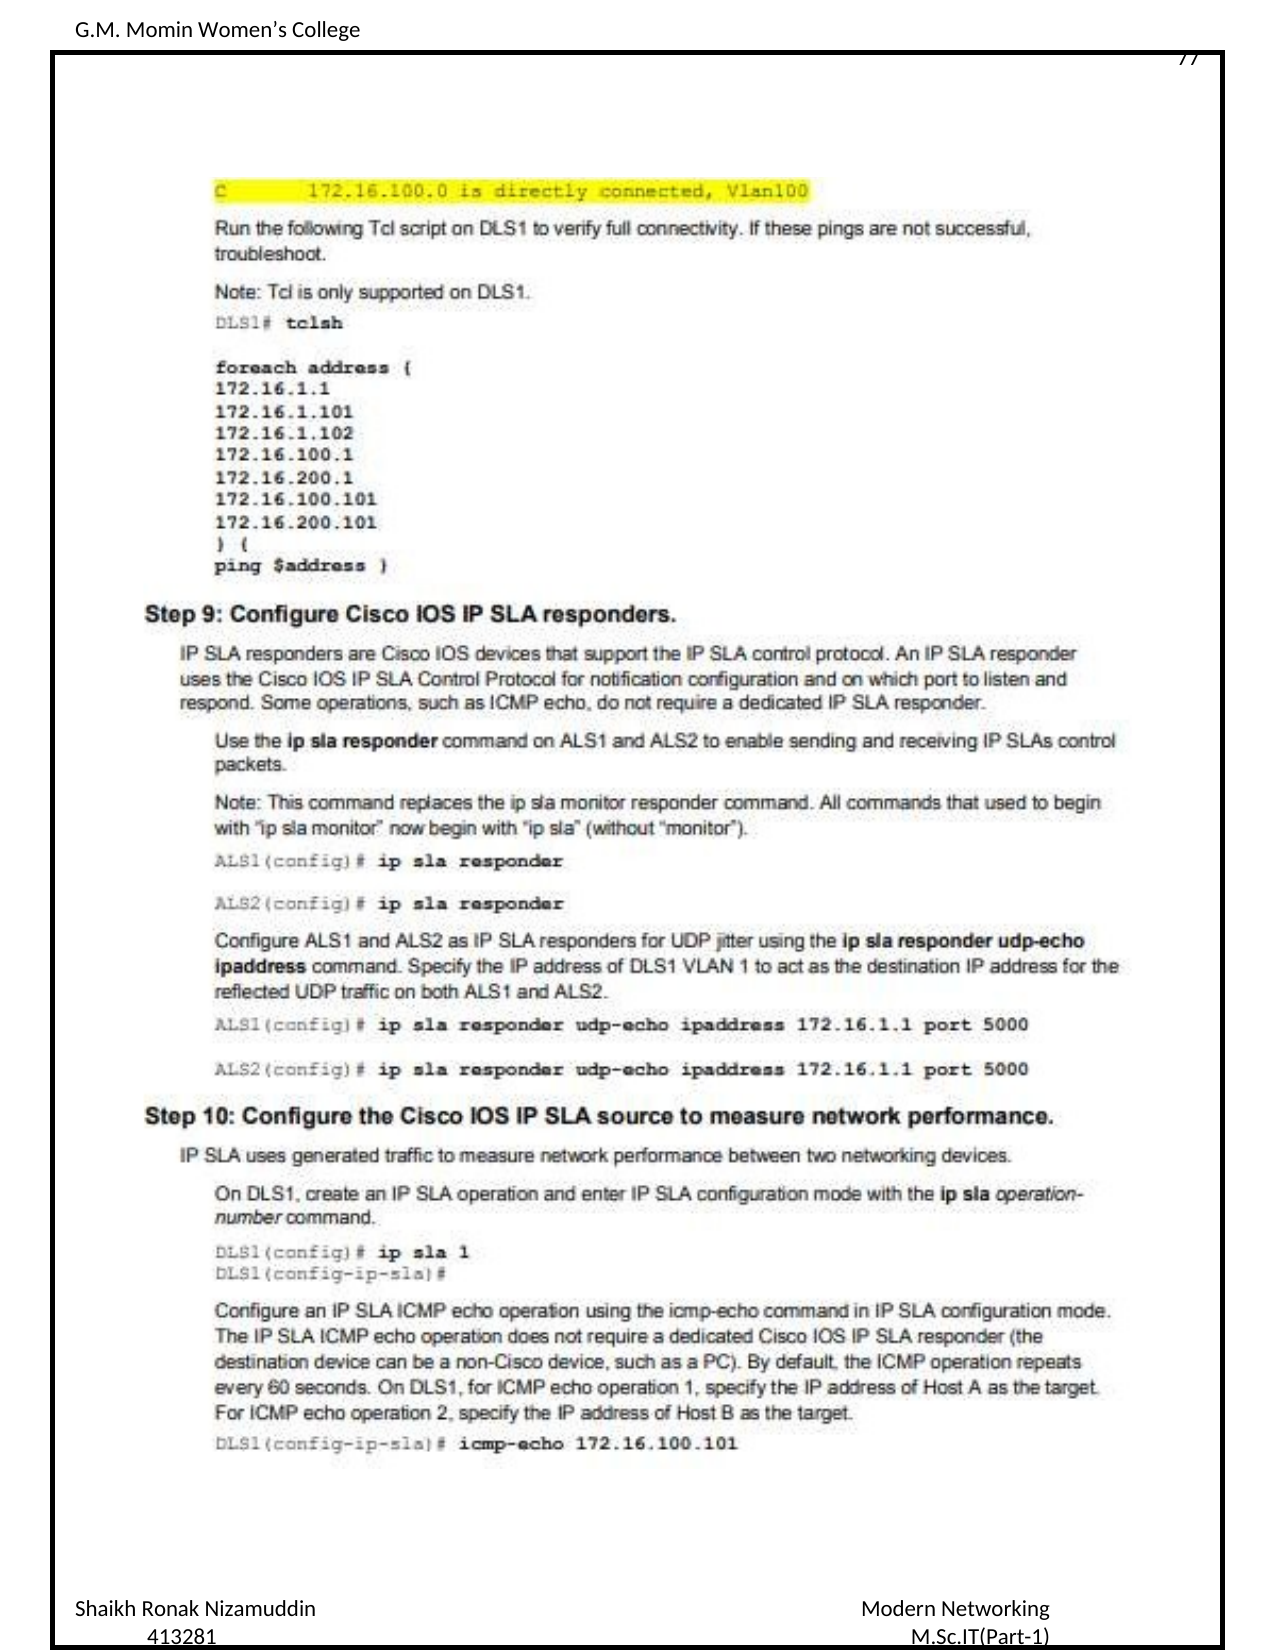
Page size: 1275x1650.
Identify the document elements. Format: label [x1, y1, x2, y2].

picture [143, 177, 1132, 1469]
